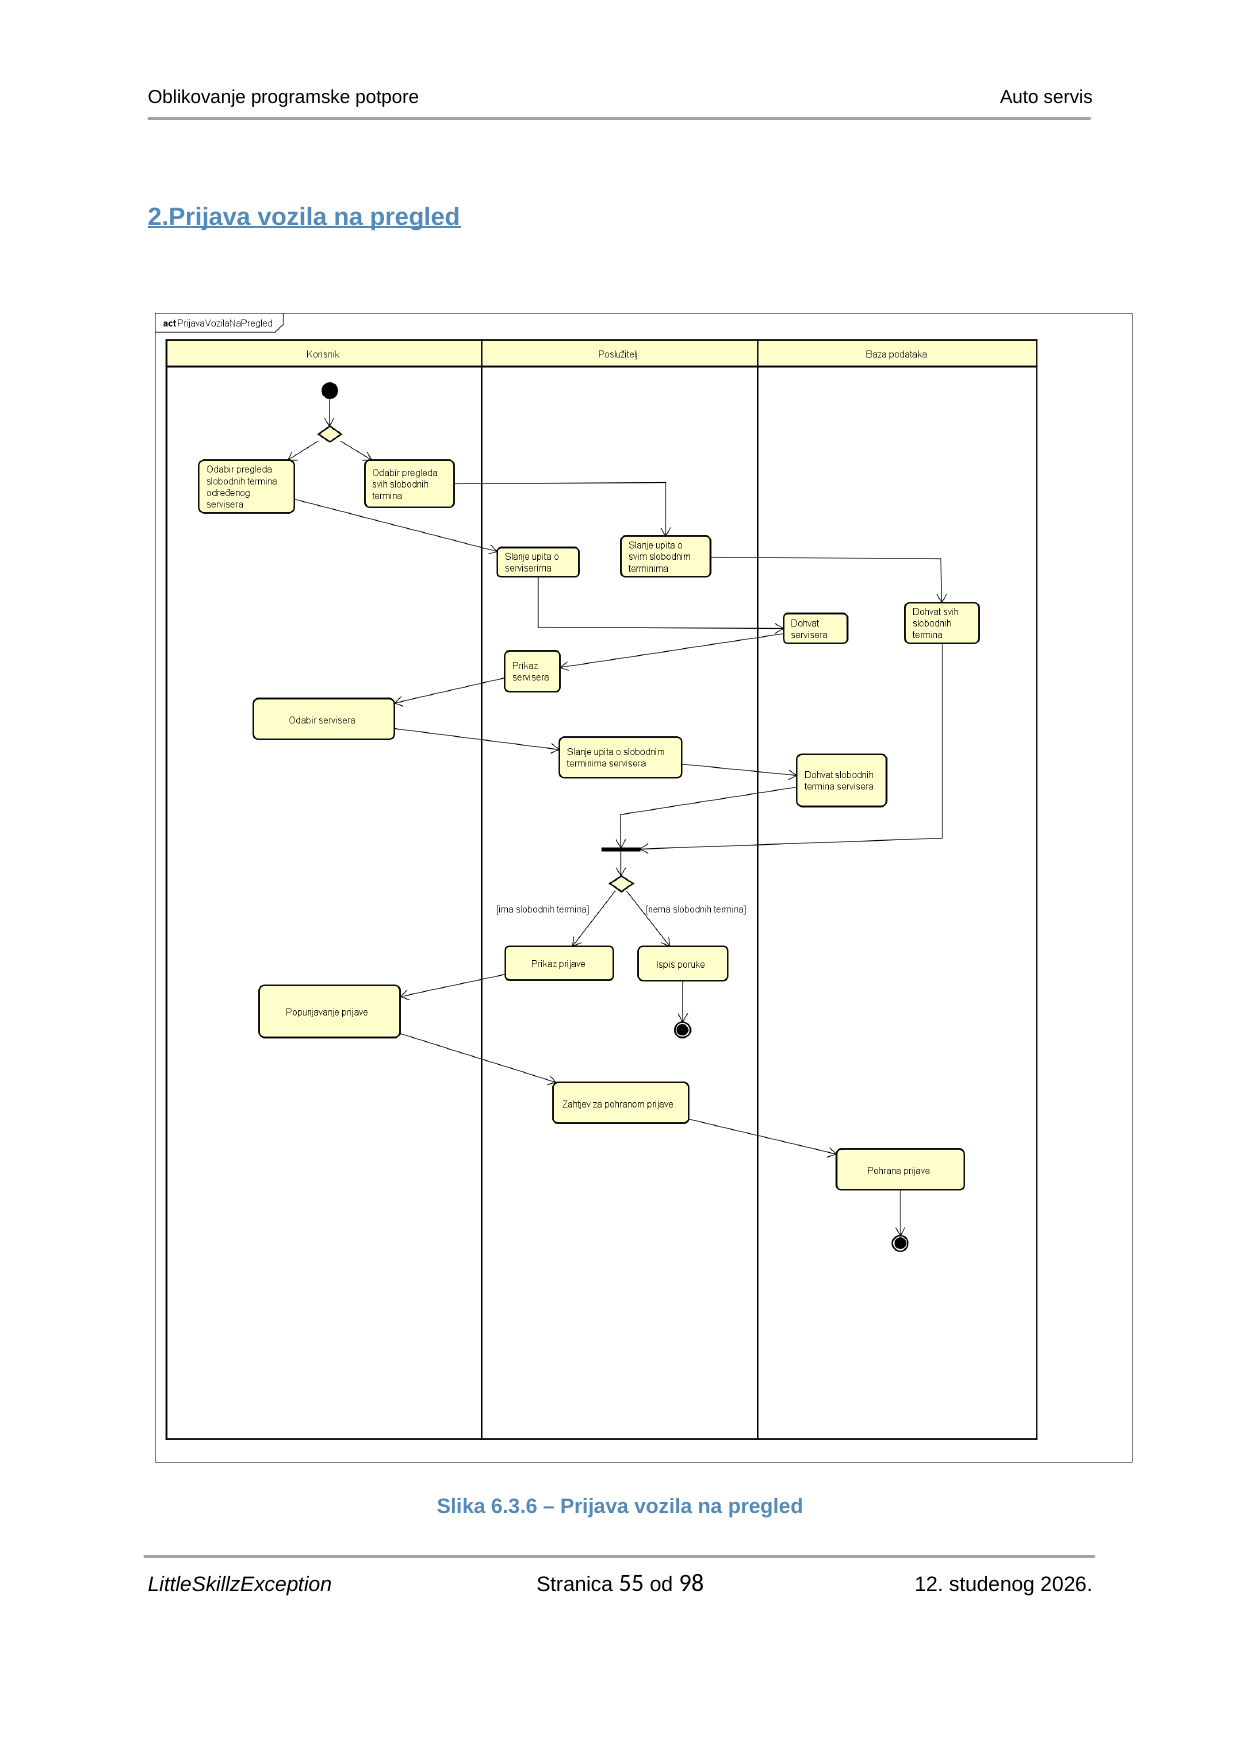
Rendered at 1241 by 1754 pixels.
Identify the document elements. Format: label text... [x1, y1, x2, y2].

picture [147, 305, 1139, 1469]
text Slika 6.3.6 – Prijava vozila na pregled [148, 1493, 1093, 1517]
text 2.Prijava vozila na pregled [148, 201, 1093, 230]
